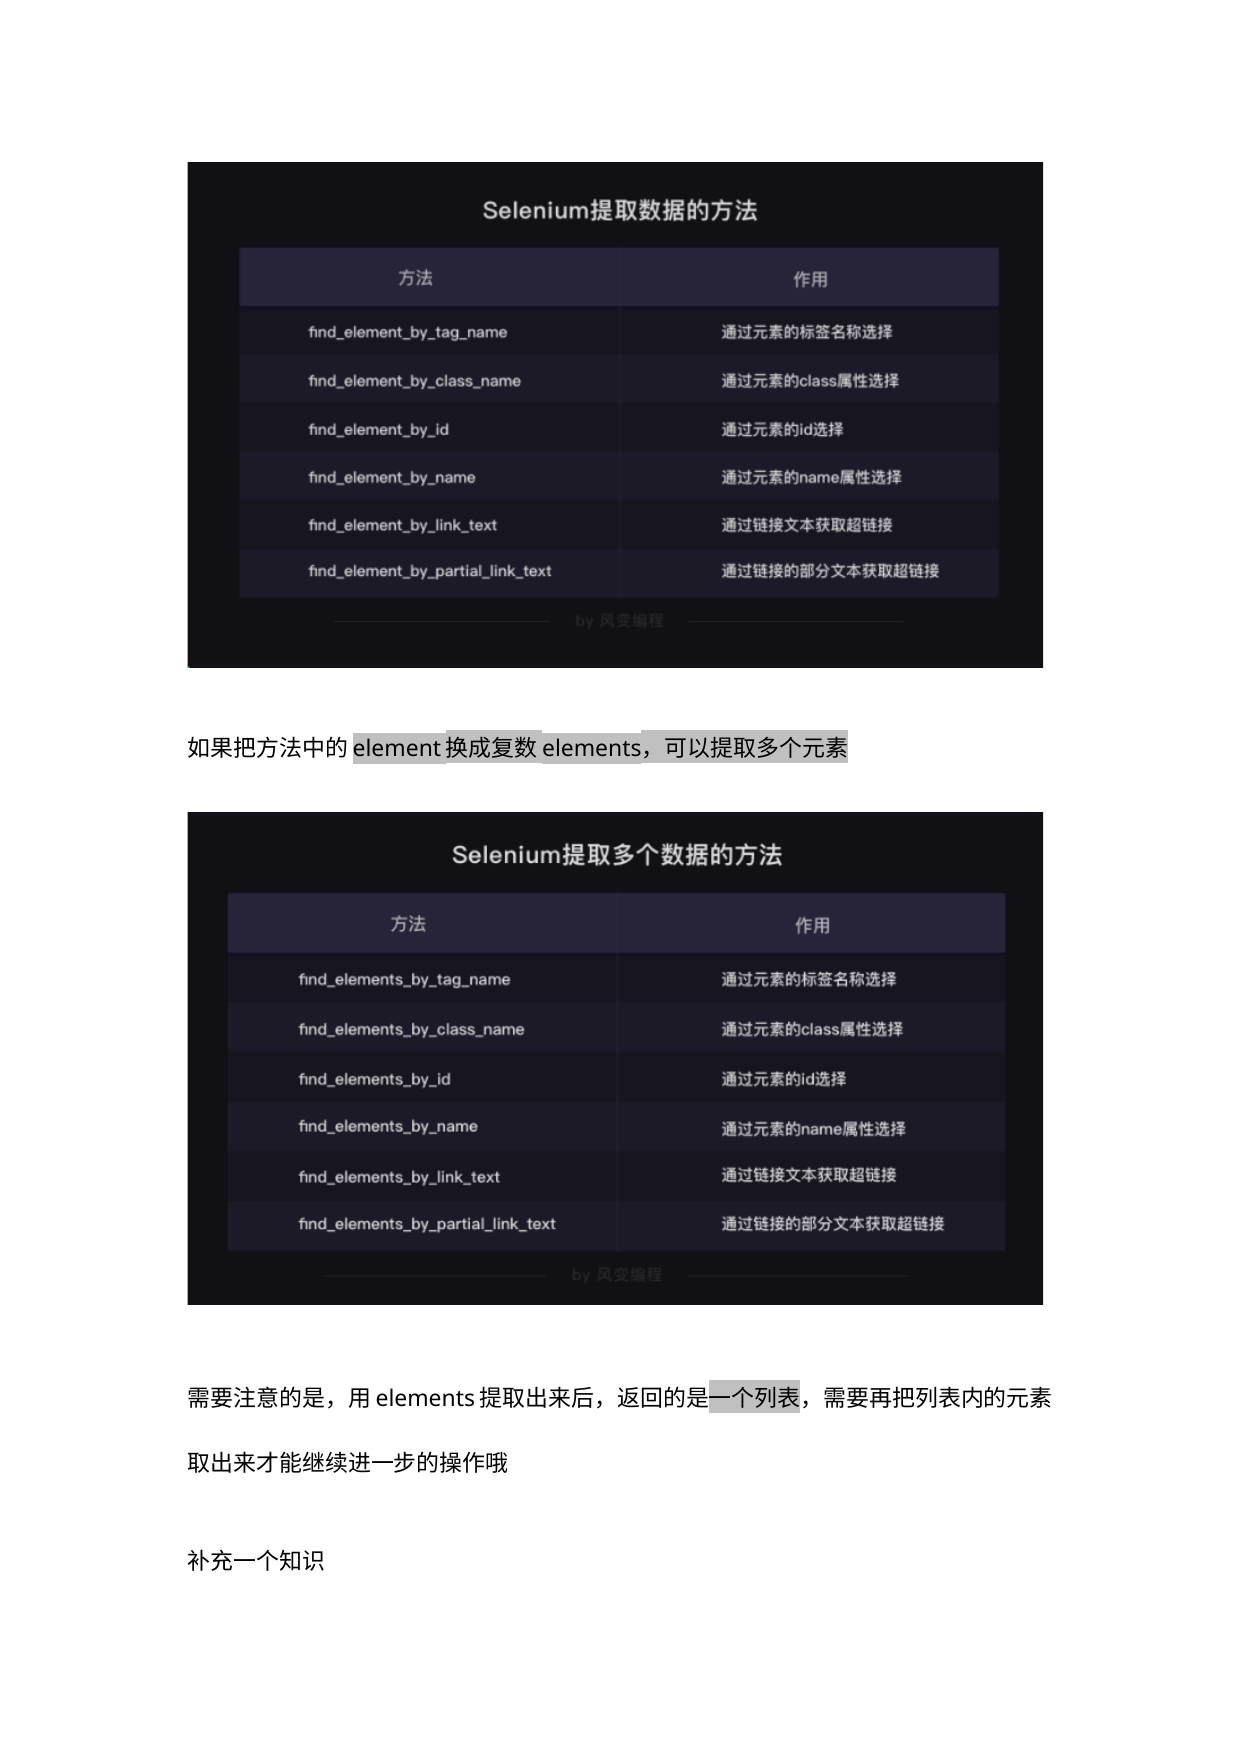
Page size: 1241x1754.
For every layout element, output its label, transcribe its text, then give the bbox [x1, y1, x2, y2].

text 补充一个知识 [187, 1527, 1053, 1592]
picture [187, 812, 1044, 1305]
text 如果把方法中的element换成复数elements，可以提取多个元素 [187, 714, 1053, 779]
text 需要注意的是，用elements提取出来后，返回的是一个列表，需要再把列表内的元素取出来才能继续进一步的操作哦 [187, 1364, 1053, 1494]
picture [187, 162, 1044, 668]
